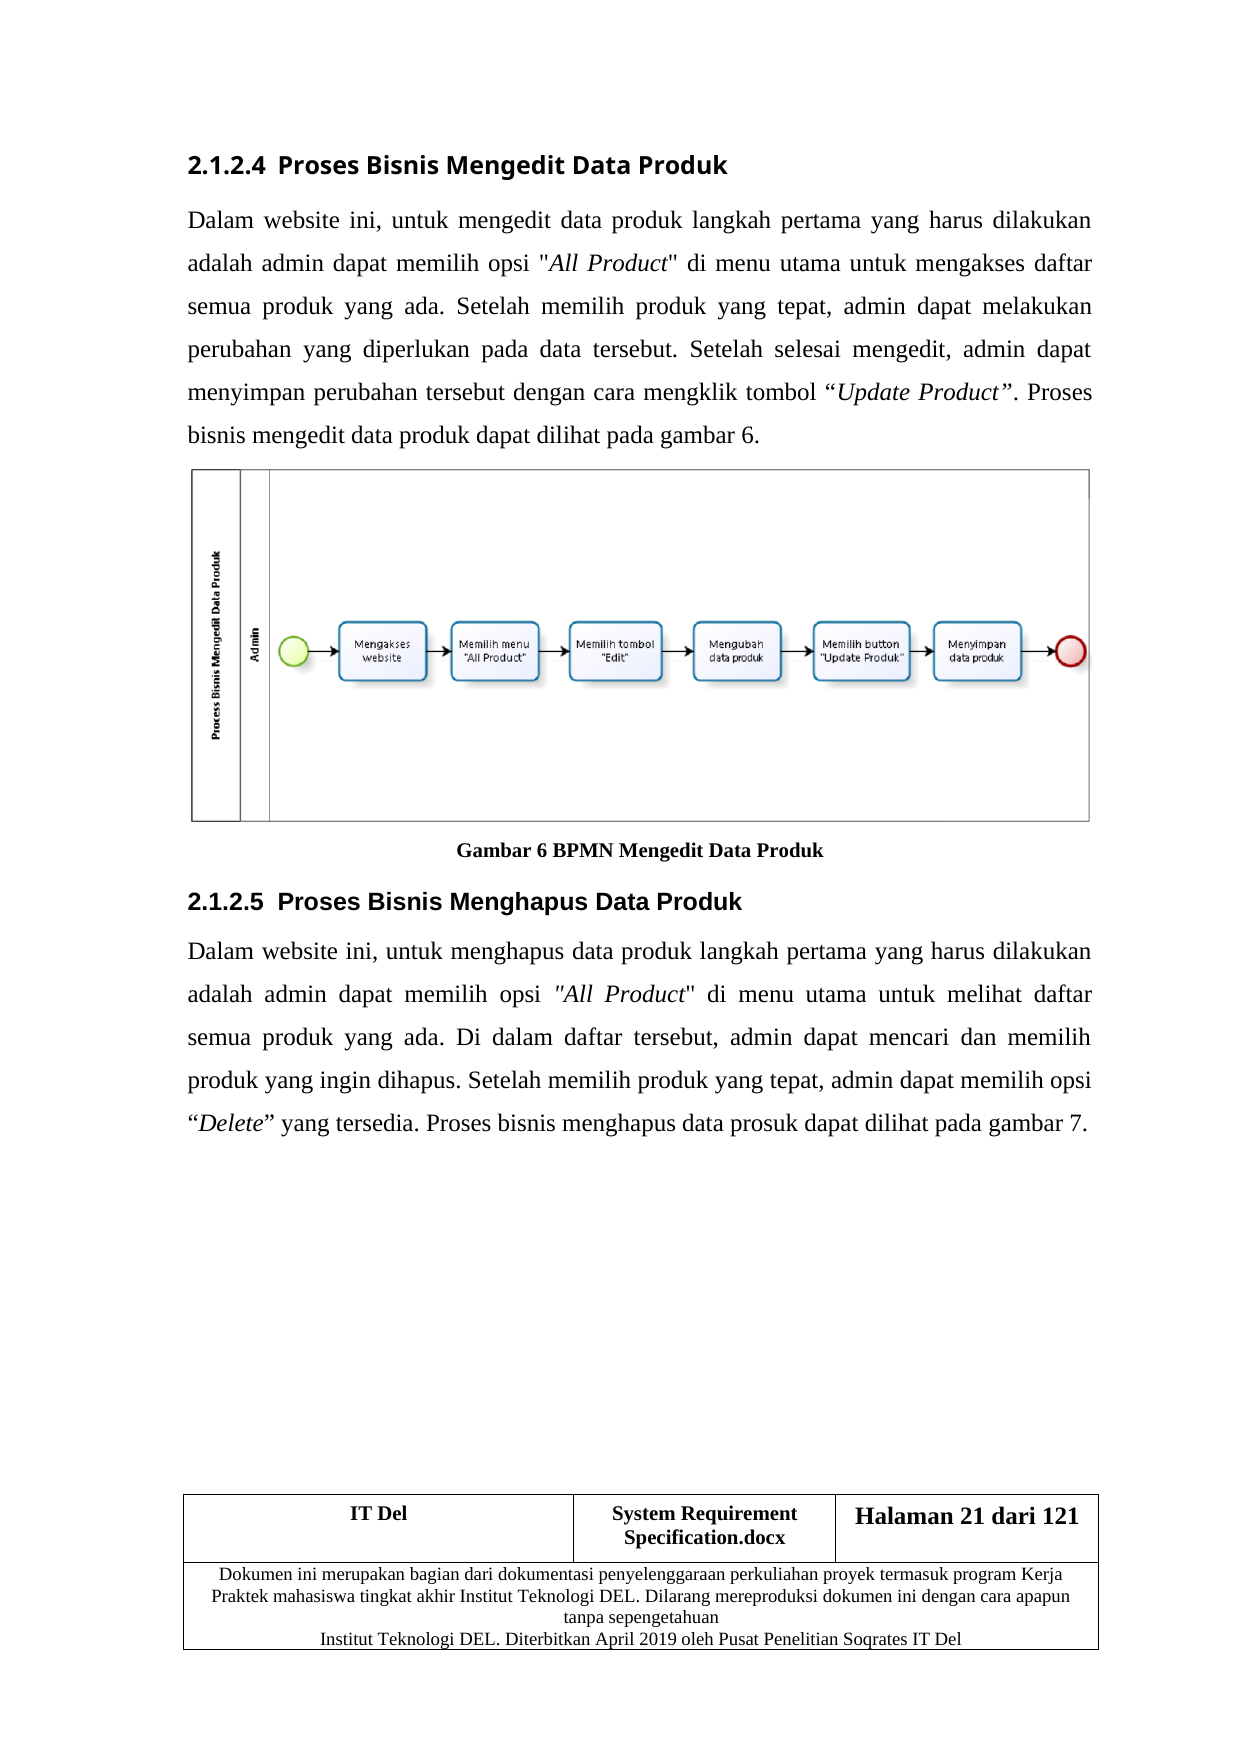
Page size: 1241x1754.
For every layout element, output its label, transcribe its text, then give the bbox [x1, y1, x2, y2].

subtitle Proses Bisnis Menghapus Data Produk [187, 887, 1092, 915]
text Dalam website ini, untuk mengedit data produk langkah pertama yang harus dilakukan adalah admin dapat memilih opsi "All Product" di menu utama untuk mengakses daftar semua produk yang ada. Setelah memilih produk yang tepat, admin dapat melakukan perubahan yang diperlukan pada data tersebut. Setelah selesai mengedit, admin dapat menyimpan perubahan tersebut dengan cara mengklik tombol “Update Product”. Proses bisnis mengedit data produk dapat dilihat pada gambar 6. [187, 205, 1092, 449]
picture [187, 463, 1093, 824]
text Dalam website ini, untuk menghapus data produk langkah pertama yang harus dilakukan adalah admin dapat memilih opsi "All Product" di menu utama untuk melihat daftar semua produk yang ada. Di dalam daftar tersebut, admin dapat mencari dan memilih produk yang ingin dihapus. Setelah memilih produk yang tepat, admin dapat memilih opsi “Delete” yang tersedia. Proses bisnis menghapus data prosuk dapat dilihat pada gambar 7. [187, 936, 1092, 1137]
subtitle Proses Bisnis Mengedit Data Produk [187, 148, 1092, 182]
text Gambar 6 BPMN Mengedit Data Produk [187, 837, 1092, 862]
